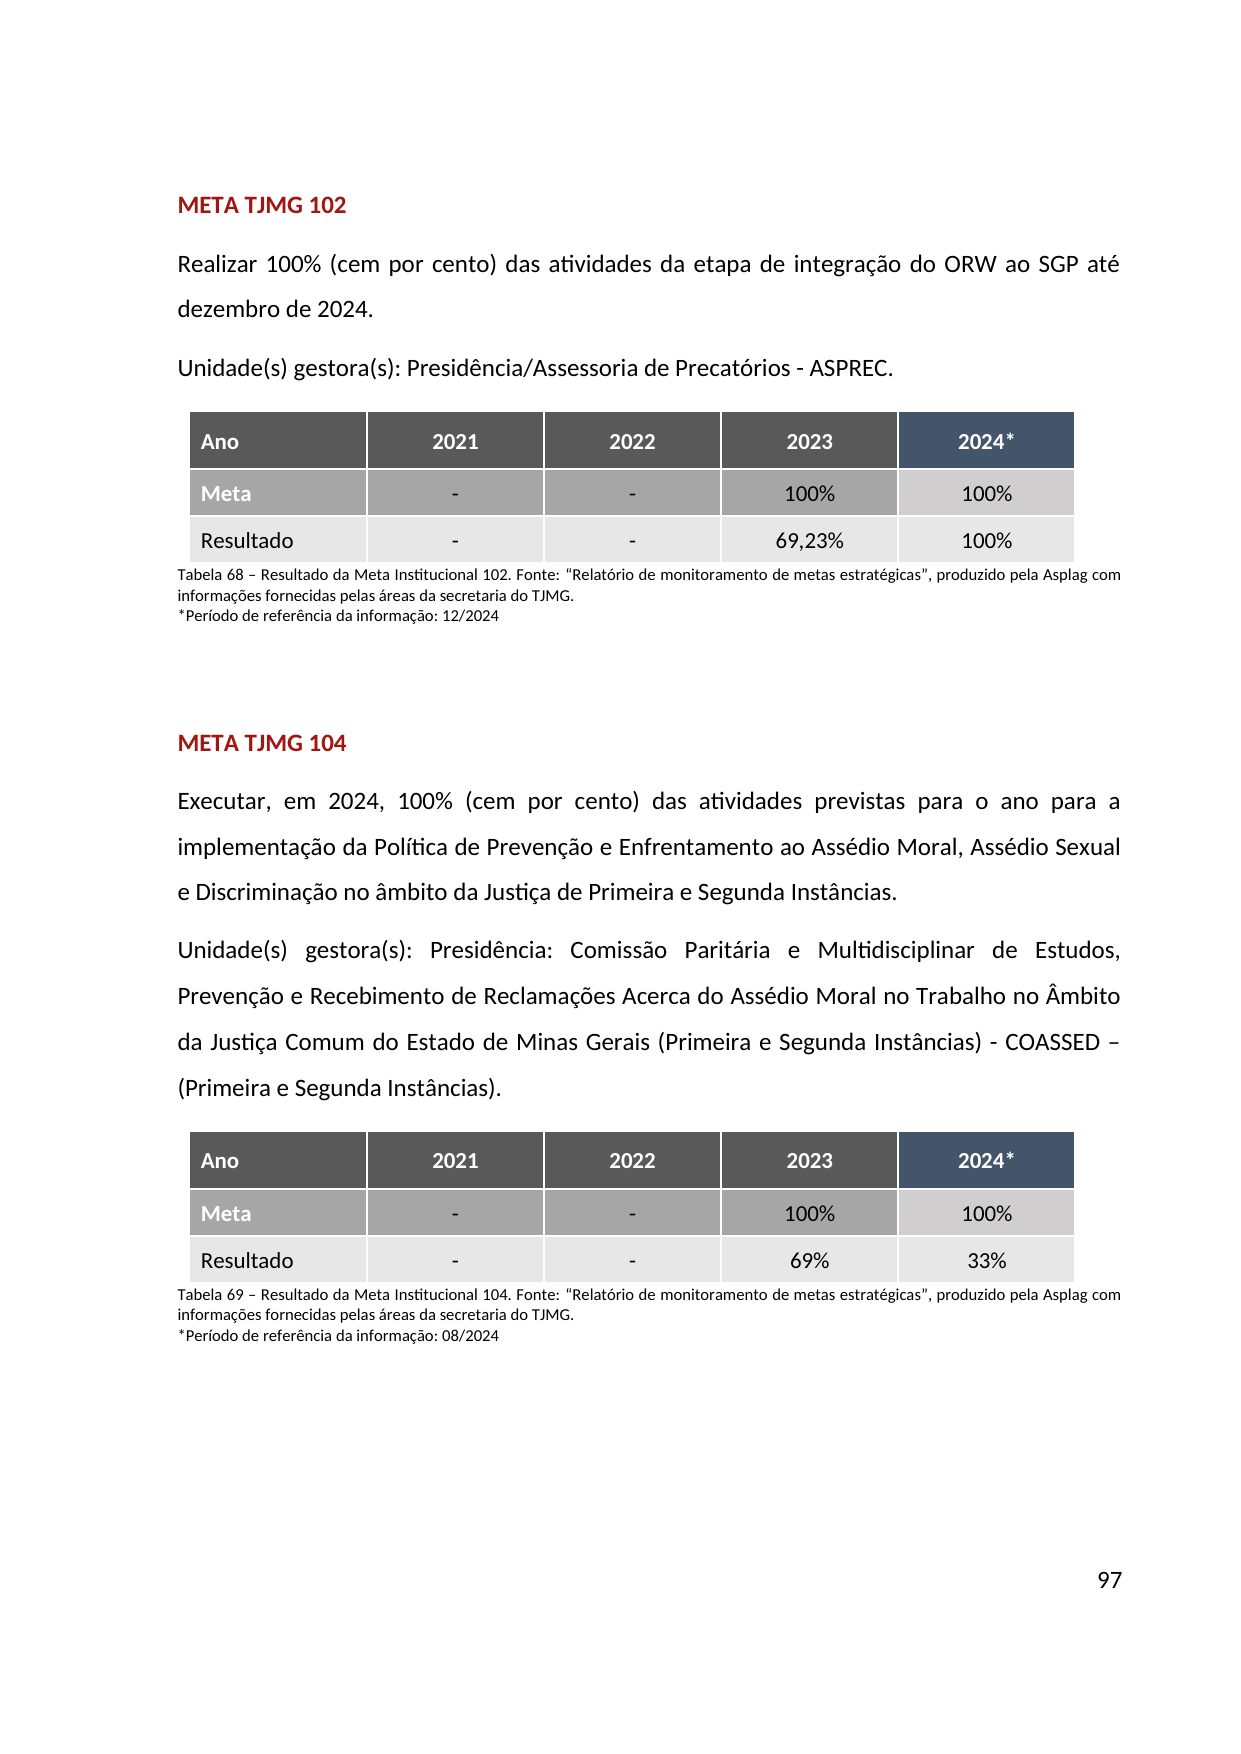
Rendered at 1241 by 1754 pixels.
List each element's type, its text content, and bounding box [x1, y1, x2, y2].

text Tabela 69 – Resultado da Meta Institucional 104. Fonte: “Relatório de monitoramento de metas estratégicas”, produzido pela Asplag com informações fornecidas pelas áreas da secretaria do TJMG. [177, 1284, 1122, 1325]
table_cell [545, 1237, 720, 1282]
text *Período de referência da informação: 08/2024 [177, 1325, 1122, 1345]
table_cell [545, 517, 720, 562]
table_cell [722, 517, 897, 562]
text Unidade(s) gestora(s): Presidência/Assessoria de Precatórios - ASPREC. [177, 352, 1122, 382]
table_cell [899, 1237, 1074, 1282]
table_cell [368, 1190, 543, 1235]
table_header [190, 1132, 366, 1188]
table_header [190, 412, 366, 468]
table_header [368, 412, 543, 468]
text *Período de referência da informação: 12/2024 [177, 605, 1122, 625]
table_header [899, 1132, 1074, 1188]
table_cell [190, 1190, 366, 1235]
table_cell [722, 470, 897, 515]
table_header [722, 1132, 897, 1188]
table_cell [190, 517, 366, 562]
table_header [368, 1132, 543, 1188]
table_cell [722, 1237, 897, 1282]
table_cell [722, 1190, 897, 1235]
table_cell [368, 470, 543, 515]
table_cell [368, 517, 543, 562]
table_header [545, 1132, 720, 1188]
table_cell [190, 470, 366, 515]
text Tabela 68 – Resultado da Meta Institucional 102. Fonte: “Relatório de monitoramento de metas estratégicas”, produzido pela Asplag com informações fornecidas pelas áreas da secretaria do TJMG. [177, 564, 1122, 605]
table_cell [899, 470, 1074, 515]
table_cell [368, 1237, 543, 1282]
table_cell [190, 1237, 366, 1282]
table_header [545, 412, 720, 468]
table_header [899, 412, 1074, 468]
text Executar, em 2024, 100% (cem por cento) das atividades previstas para o ano para a implementação da Política de Prevenção e Enfrentamento ao Assédio Moral, Assédio Sexual e Discriminação no âmbito da Justiça de Primeira e Segunda Instâncias. [177, 785, 1122, 907]
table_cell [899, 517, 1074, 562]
text Unidade(s) gestora(s): Presidência: Comissão Paritária e Multidisciplinar de Estudos, Prevenção e Recebimento de Reclamações Acerca do Assédio Moral no Trabalho no Âmbito da Justiça Comum do Estado de Minas Gerais (Primeira e Segunda Instâncias) - COASSED – (Primeira e Segunda Instâncias). [177, 934, 1122, 1102]
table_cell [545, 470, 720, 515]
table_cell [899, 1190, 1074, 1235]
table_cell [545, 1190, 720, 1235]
text Realizar 100% (cem por cento) das atividades da etapa de integração do ORW ao SGP até dezembro de 2024. [177, 248, 1122, 324]
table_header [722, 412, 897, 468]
text META TJMG 104 [177, 727, 1122, 757]
text META TJMG 102 [177, 190, 1122, 220]
